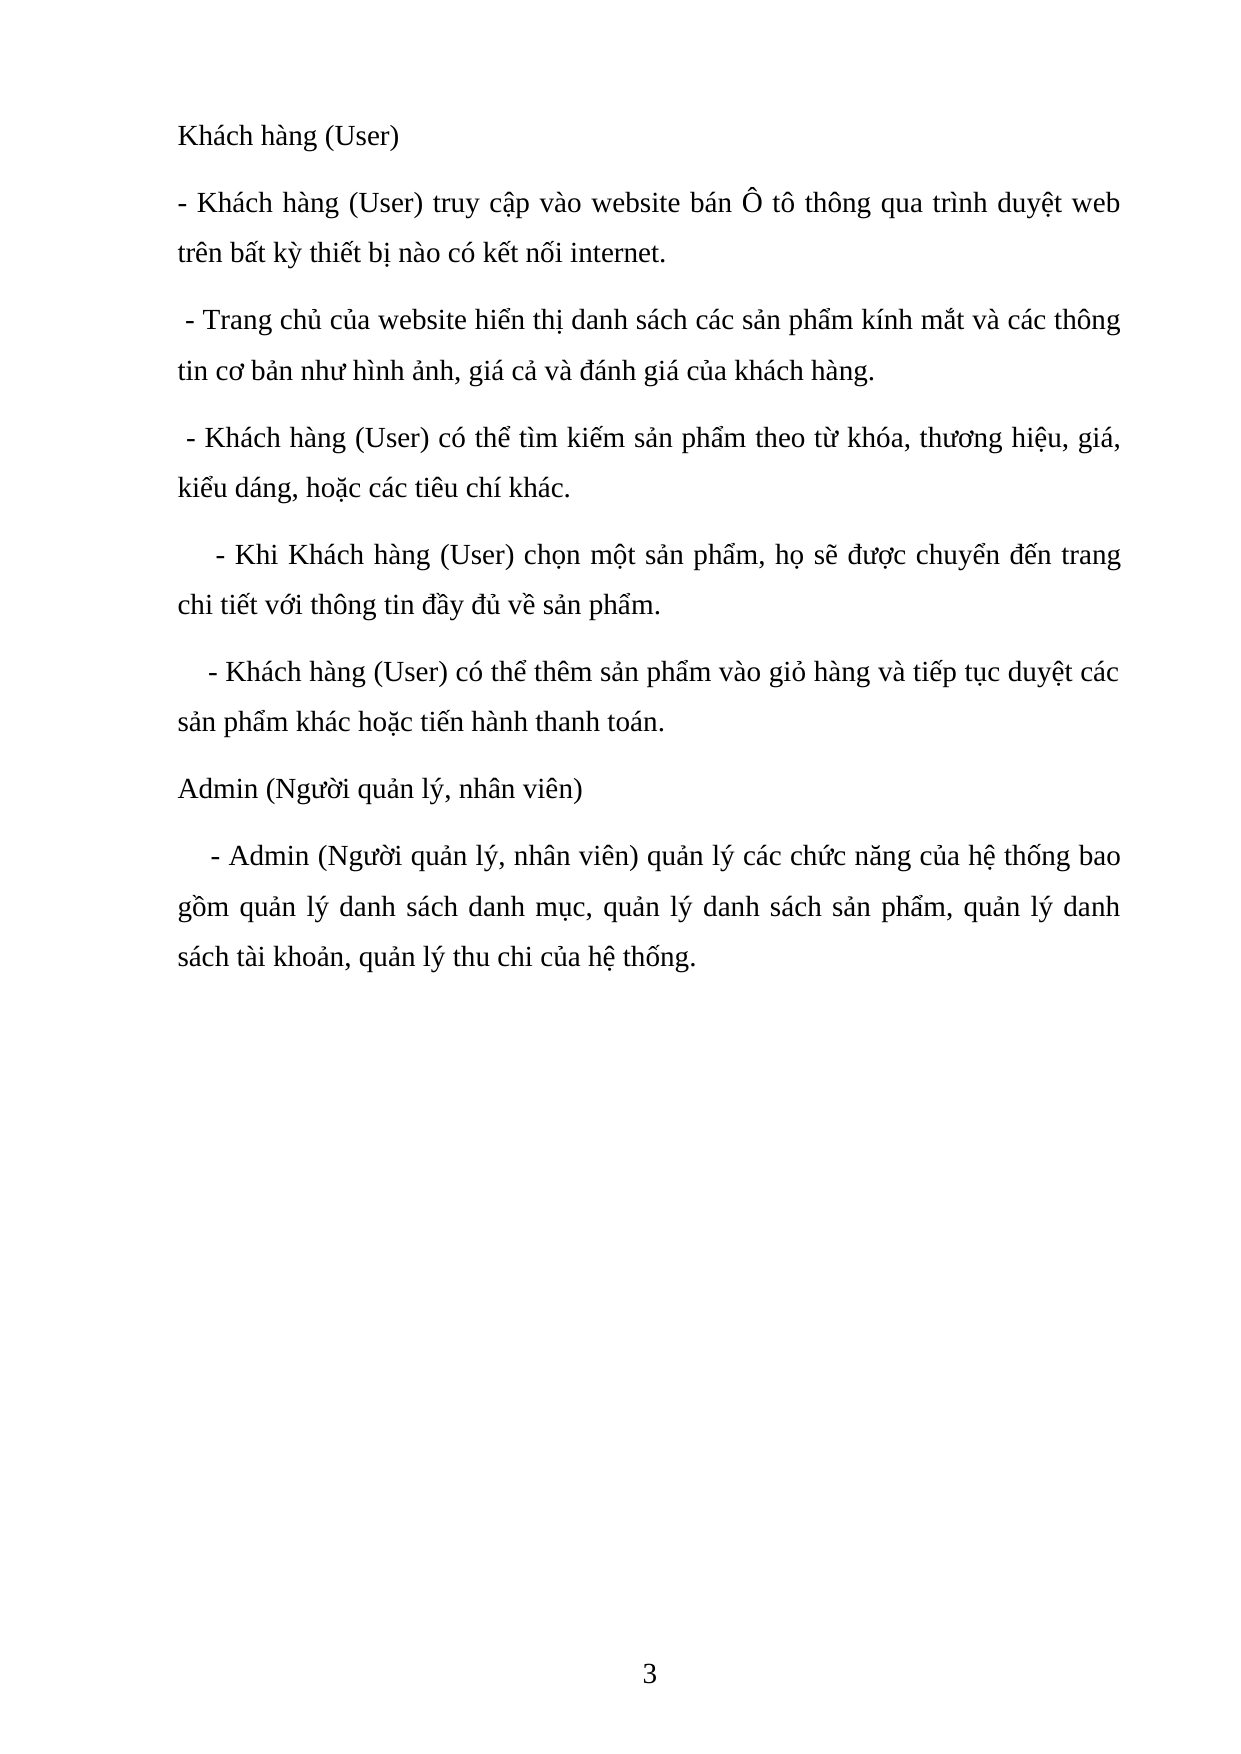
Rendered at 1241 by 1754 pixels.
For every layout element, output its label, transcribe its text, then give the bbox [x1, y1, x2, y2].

text Admin (Người quản lý, nhân viên) [177, 772, 1122, 805]
text - Khách hàng (User) truy cập vào website bán Ô tô thông qua trình duyệt web trên bất kỳ thiết bị nào có kết nối internet. [177, 185, 1122, 269]
text - Khách hàng (User) có thể tìm kiếm sản phẩm theo từ khóa, thương hiệu, giá, kiểu dáng, hoặc các tiêu chí khác. [177, 420, 1122, 503]
text - Admin (Người quản lý, nhân viên) quản lý các chức năng của hệ thống bao gồm quản lý danh sách danh mục, quản lý danh sách sản phẩm, quản lý danh sách tài khoản, quản lý thu chi của hệ thống. [177, 838, 1122, 973]
text - Khi Khách hàng (User) chọn một sản phẩm, họ sẽ được chuyển đến trang chi tiết với thông tin đầy đủ về sản phẩm. [177, 537, 1122, 621]
text - Trang chủ của website hiển thị danh sách các sản phẩm kính mắt và các thông tin cơ bản như hình ảnh, giá cả và đánh giá của khách hàng. [177, 302, 1122, 386]
text Khách hàng (User) [177, 118, 1122, 152]
text - Khách hàng (User) có thể thêm sản phẩm vào giỏ hàng và tiếp tục duyệt các sản phẩm khác hoặc tiến hành thanh toán. [177, 654, 1122, 738]
